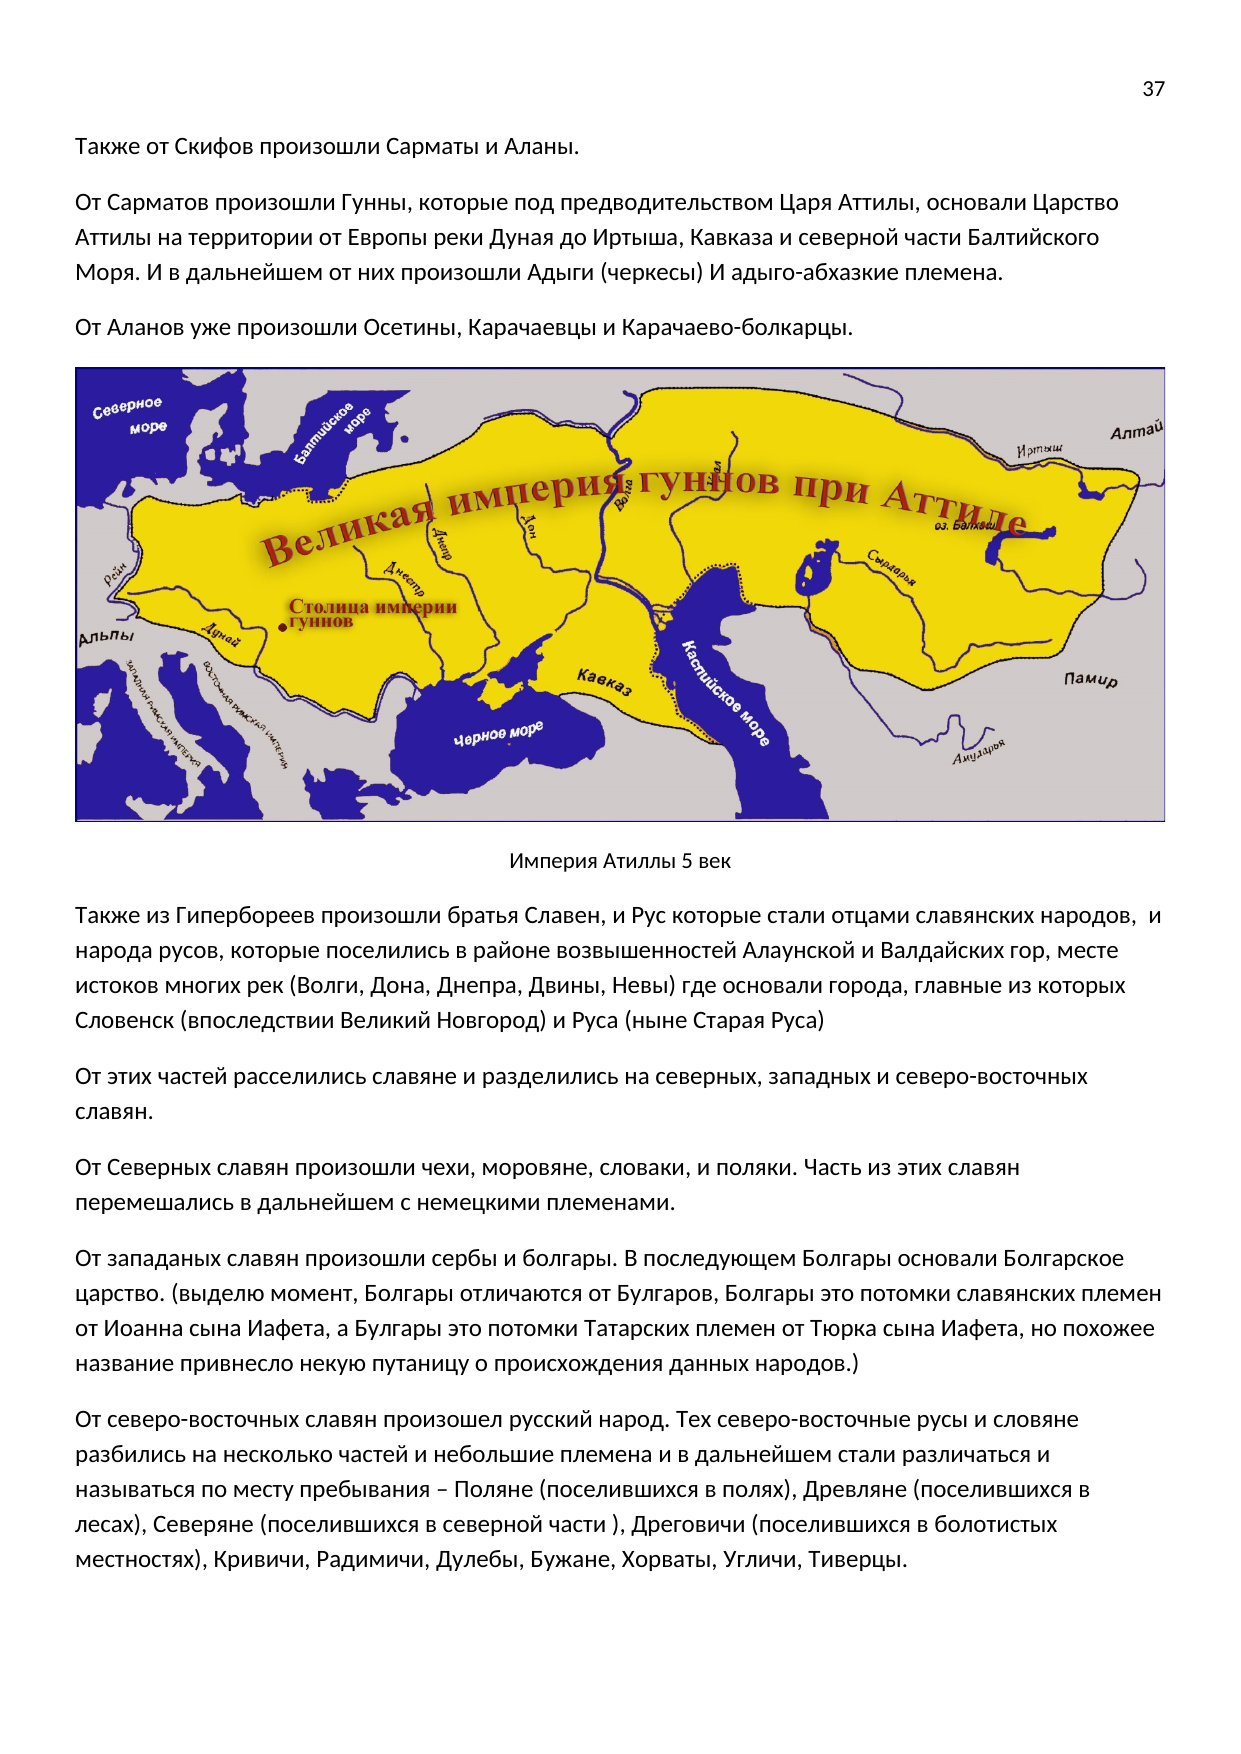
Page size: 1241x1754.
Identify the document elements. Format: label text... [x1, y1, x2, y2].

text Также из Гипербореев произошли братья Славен, и Рус которые стали отцами славянских народов, и народа русов, которые поселились в районе возвышенностей Алаунской и Валдайских гор, месте истоков многих рек (Волги, Дона, Днепра, Двины, Невы) где основали города, главные из которых Словенск (впоследствии Великий Новгород) и Руса (ныне Старая Руса) [75, 899, 1165, 1035]
text От северо-восточных славян произошел русский народ. Тех северо-восточные русы и словяне разбились на несколько частей и небольшие племена и в дальнейшем стали различаться и называться по месту пребывания – Поляне (поселившихся в полях), Древляне (поселившихся в лесах), Северяне (поселившихся в северной части ), Дреговичи (поселившихся в болотистых местностях), Кривичи, Радимичи, Дулебы, Бужане, Хорваты, Угличи, Тиверцы. [75, 1403, 1165, 1573]
text От этих частей расселились славяне и разделились на северных, западных и северо-восточных славян. [75, 1060, 1165, 1126]
text Империя Атиллы 5 век [75, 847, 1165, 874]
text От Аланов уже произошли Осетины, Карачаевцы и Карачаево-болкарцы. [75, 311, 1165, 342]
text От Сарматов произошли Гунны, которые под предводительством Царя Аттилы, основали Царство Аттилы на территории от Европы реки Дуная до Иртыша, Кавказа и северной части Балтийского Моря. И в дальнейшем от них произошли Адыги (черкесы) И адыго-абхазкие племена. [75, 186, 1165, 286]
picture [75, 367, 1166, 822]
text Также от Скифов произошли Сарматы и Аланы. [75, 130, 1165, 160]
text От западаных славян произошли сербы и болгары. В последующем Болгары основали Болгарское царство. (выделю момент, Болгары отличаются от Булгаров, Болгары это потомки славянских племен от Иоанна сына Иафета, а Булгары это потомки Татарских племен от Тюрка сына Иафета, но похожее название привнесло некую путаницу о происхождения данных народов.) [75, 1242, 1165, 1378]
text От Северных славян произошли чехи, моровяне, словаки, и поляки. Часть из этих славян перемешались в дальнейшем с немецкими племенами. [75, 1151, 1165, 1217]
